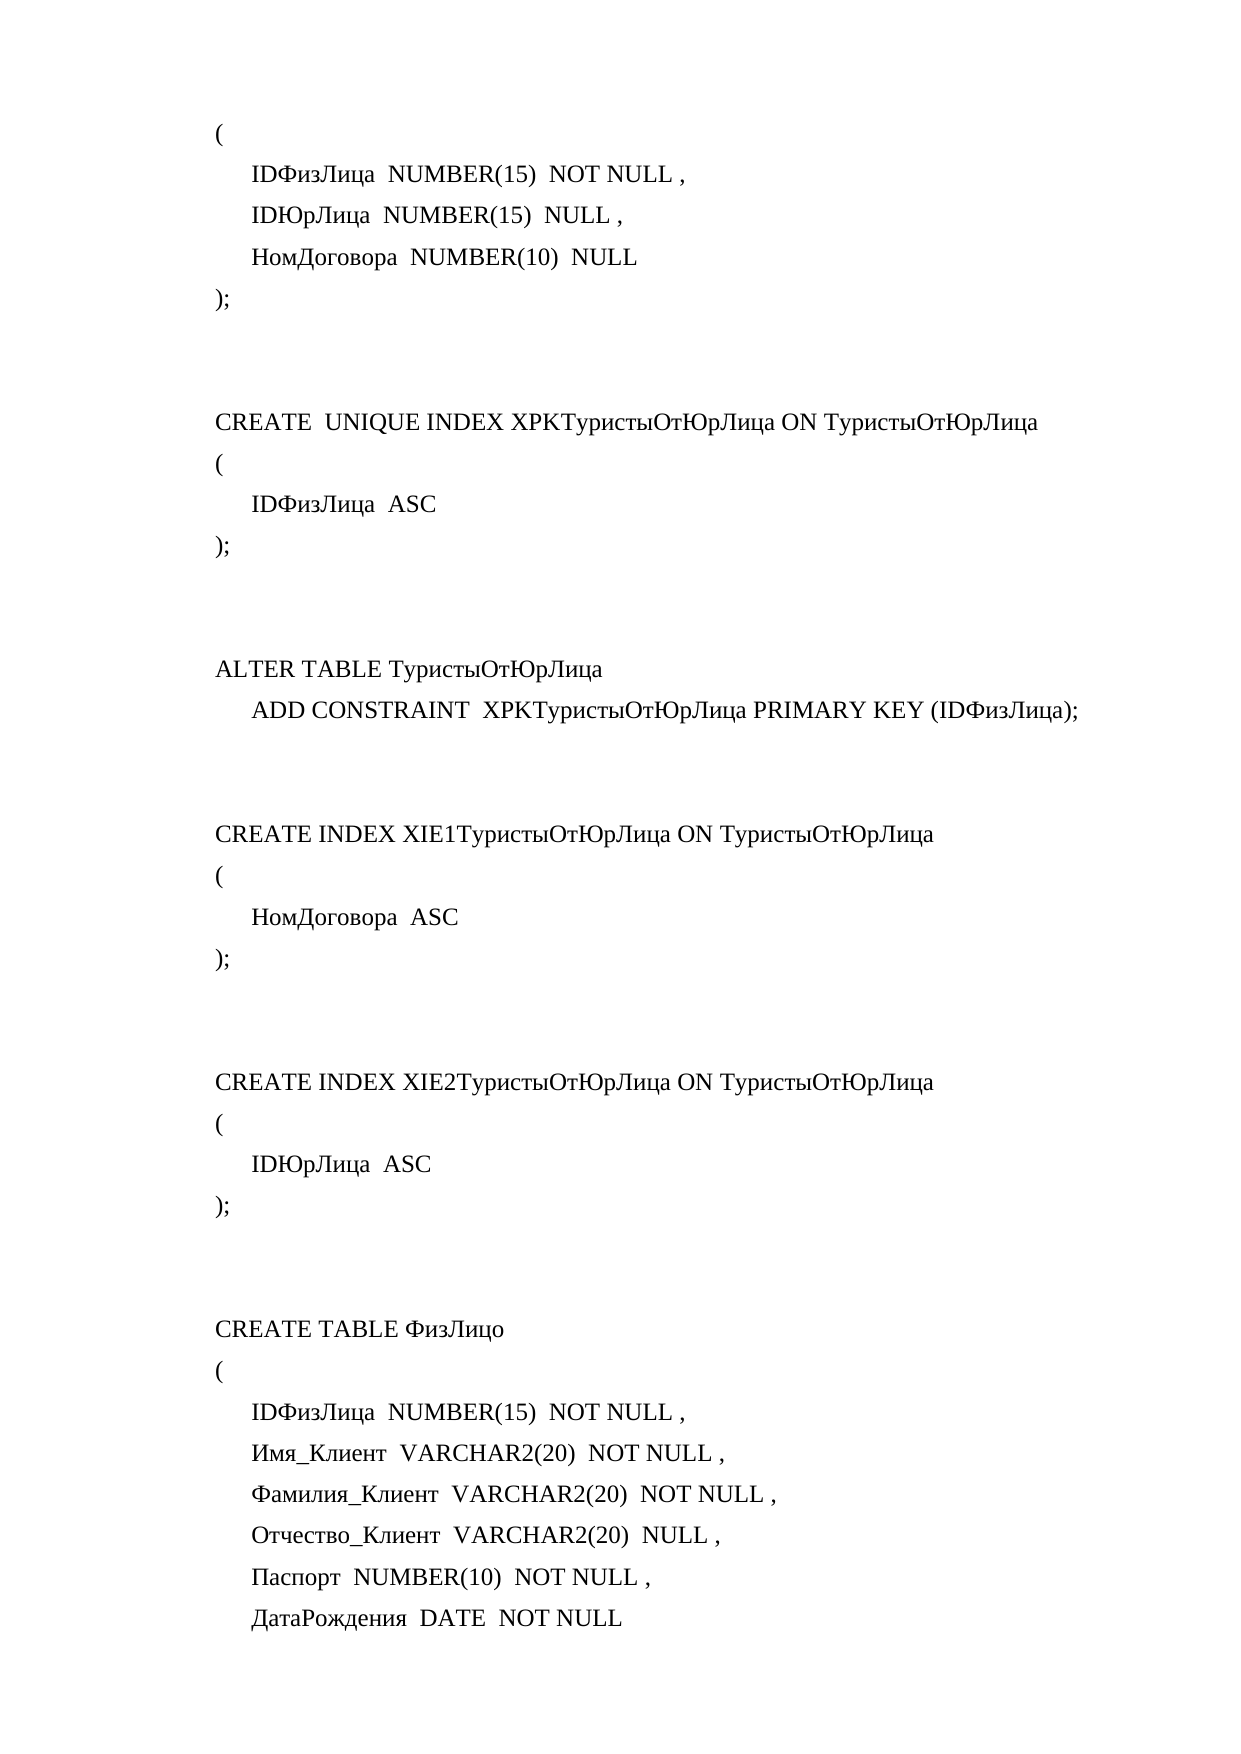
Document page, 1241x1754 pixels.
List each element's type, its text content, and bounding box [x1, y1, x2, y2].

text CREATE INDEX XIE2ТуристыОтЮрЛица ON ТуристыОтЮрЛица [215, 1067, 1152, 1096]
text Фамилия_Клиент VARCHAR2(20) NOT NULL , [215, 1479, 1152, 1508]
text IDЮрЛица ASC [215, 1149, 1152, 1178]
text IDФизЛица NUMBER(15) NOT NULL , [215, 1397, 1152, 1426]
text ДатаРождения DATE NOT NULL [215, 1603, 1152, 1632]
text CREATE INDEX XIE1ТуристыОтЮрЛица ON ТуристыОтЮрЛица [215, 819, 1152, 848]
text CREATE UNIQUE INDEX XPKТуристыОтЮрЛица ON ТуристыОтЮрЛица [215, 407, 1152, 436]
text ( [215, 1356, 1152, 1384]
text IDЮрЛица NUMBER(15) NULL , [215, 201, 1152, 229]
text IDФизЛица NUMBER(15) NOT NULL , [215, 159, 1152, 188]
text ( [215, 118, 1152, 147]
text ); [215, 1191, 1152, 1219]
text ( [215, 861, 1152, 889]
text НомДоговора ASC [215, 902, 1152, 931]
text IDФизЛица ASC [215, 489, 1152, 518]
text ( [215, 1108, 1152, 1137]
text ); [215, 531, 1152, 559]
text ADD CONSTRAINT XPKТуристыОтЮрЛица PRIMARY KEY (IDФизЛица); [215, 696, 1152, 724]
text ); [215, 943, 1152, 972]
text НомДоговора NUMBER(10) NULL [215, 242, 1152, 271]
text Отчество_Клиент VARCHAR2(20) NULL , [215, 1521, 1152, 1549]
text CREATE TABLE ФизЛицо [215, 1314, 1152, 1343]
text ALTER TABLE ТуристыОтЮрЛица [215, 654, 1152, 683]
text ); [215, 283, 1152, 312]
text Имя_Клиент VARCHAR2(20) NOT NULL , [215, 1438, 1152, 1467]
text Паспорт NUMBER(10) NOT NULL , [215, 1562, 1152, 1591]
text ( [215, 448, 1152, 477]
